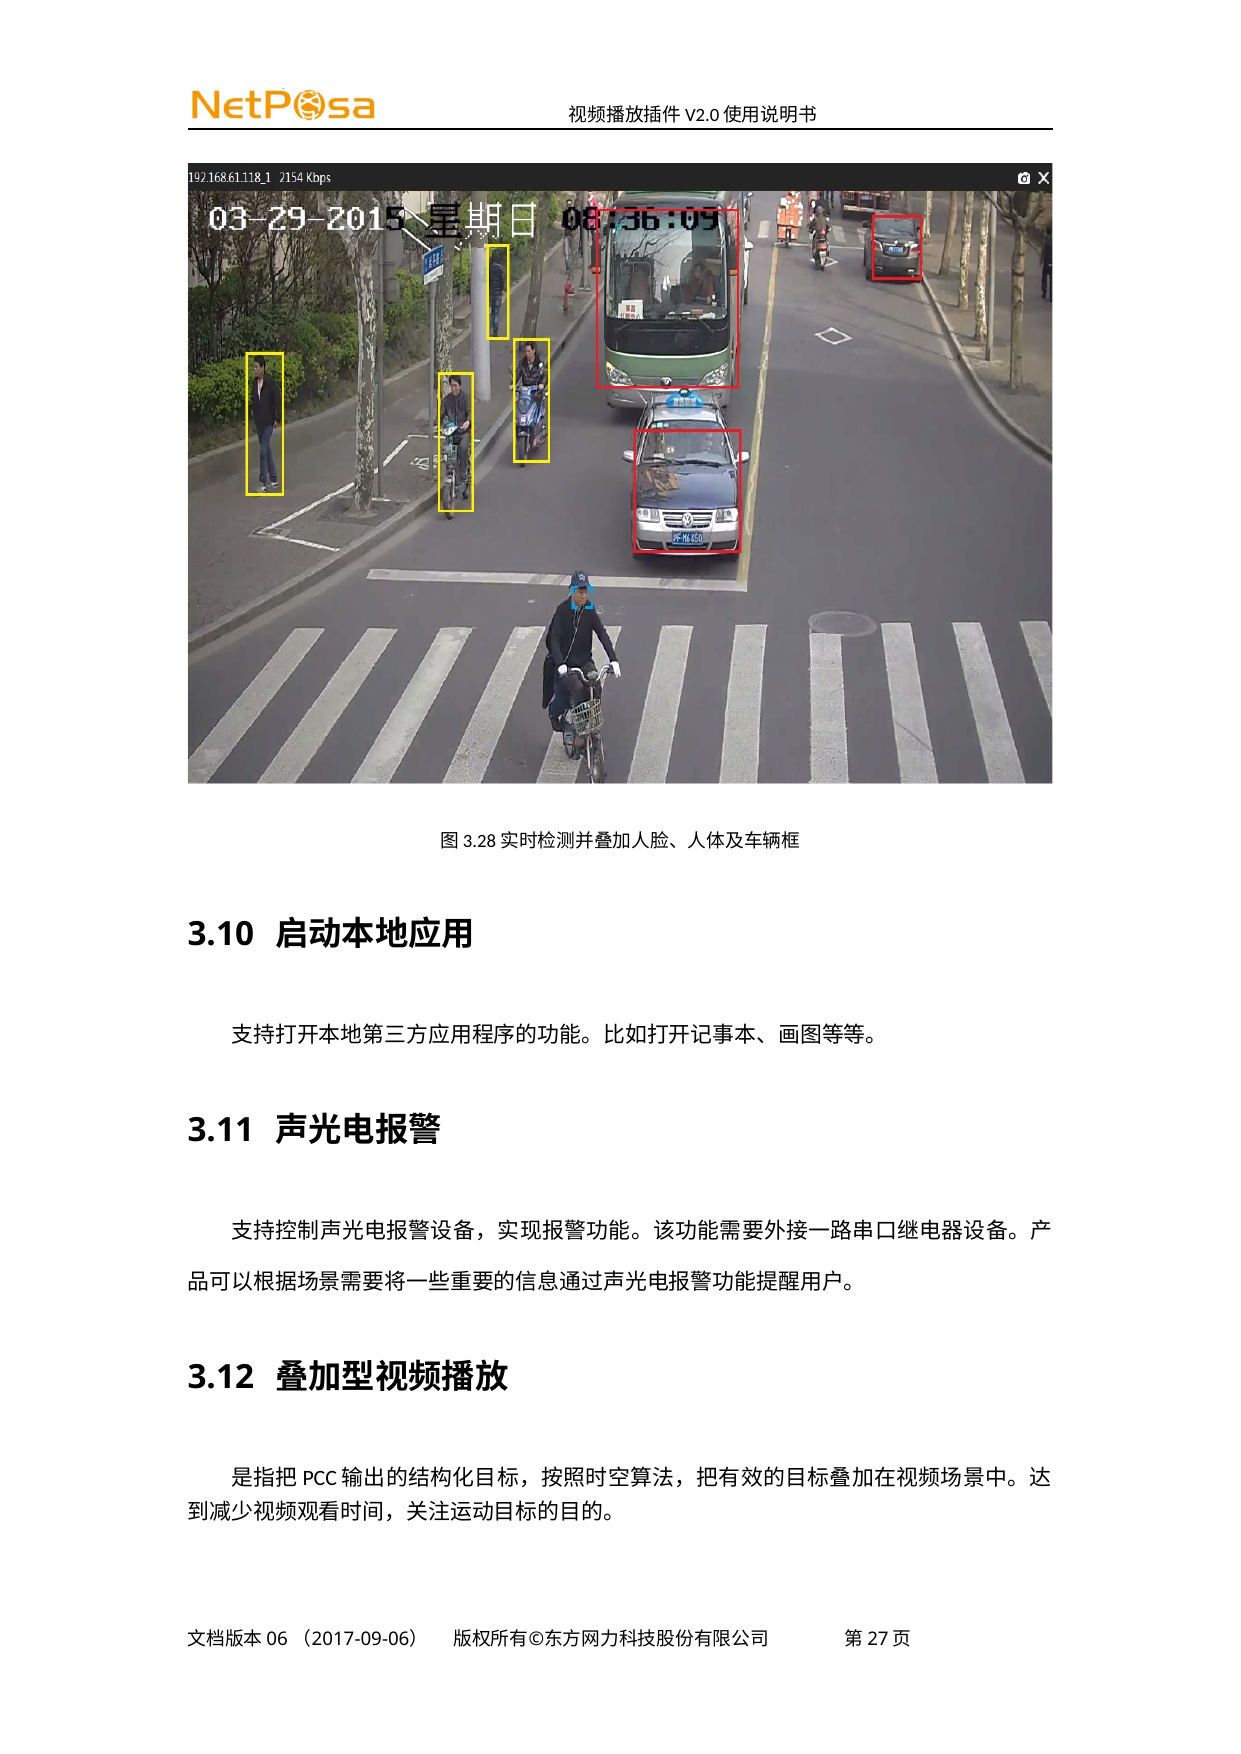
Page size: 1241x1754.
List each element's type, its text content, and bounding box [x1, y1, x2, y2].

subtitle 叠加型视频播放 [187, 1340, 1053, 1408]
text 是指把PCC输出的结构化目标，按照时空算法，把有效的目标叠加在视频场景中。达到减少视频观看时间，关注运动目标的目的。 [187, 1459, 1053, 1527]
picture [187, 163, 1053, 784]
picture [187, 88, 378, 121]
subtitle 启动本地应用 [187, 897, 1053, 965]
text 支持控制声光电报警设备，实现报警功能。该功能需要外接一路串口继电器设备。产品可以根据场景需要将一些重要的信息通过声光电报警功能提醒用户。 [187, 1212, 1053, 1297]
text 图3.28 实时检测并叠加人脸、人体及车辆框 [187, 822, 1053, 856]
subtitle 声光电报警 [187, 1093, 1053, 1161]
text 支持打开本地第三方应用程序的功能。比如打开记事本、画图等等。 [187, 1016, 1053, 1050]
